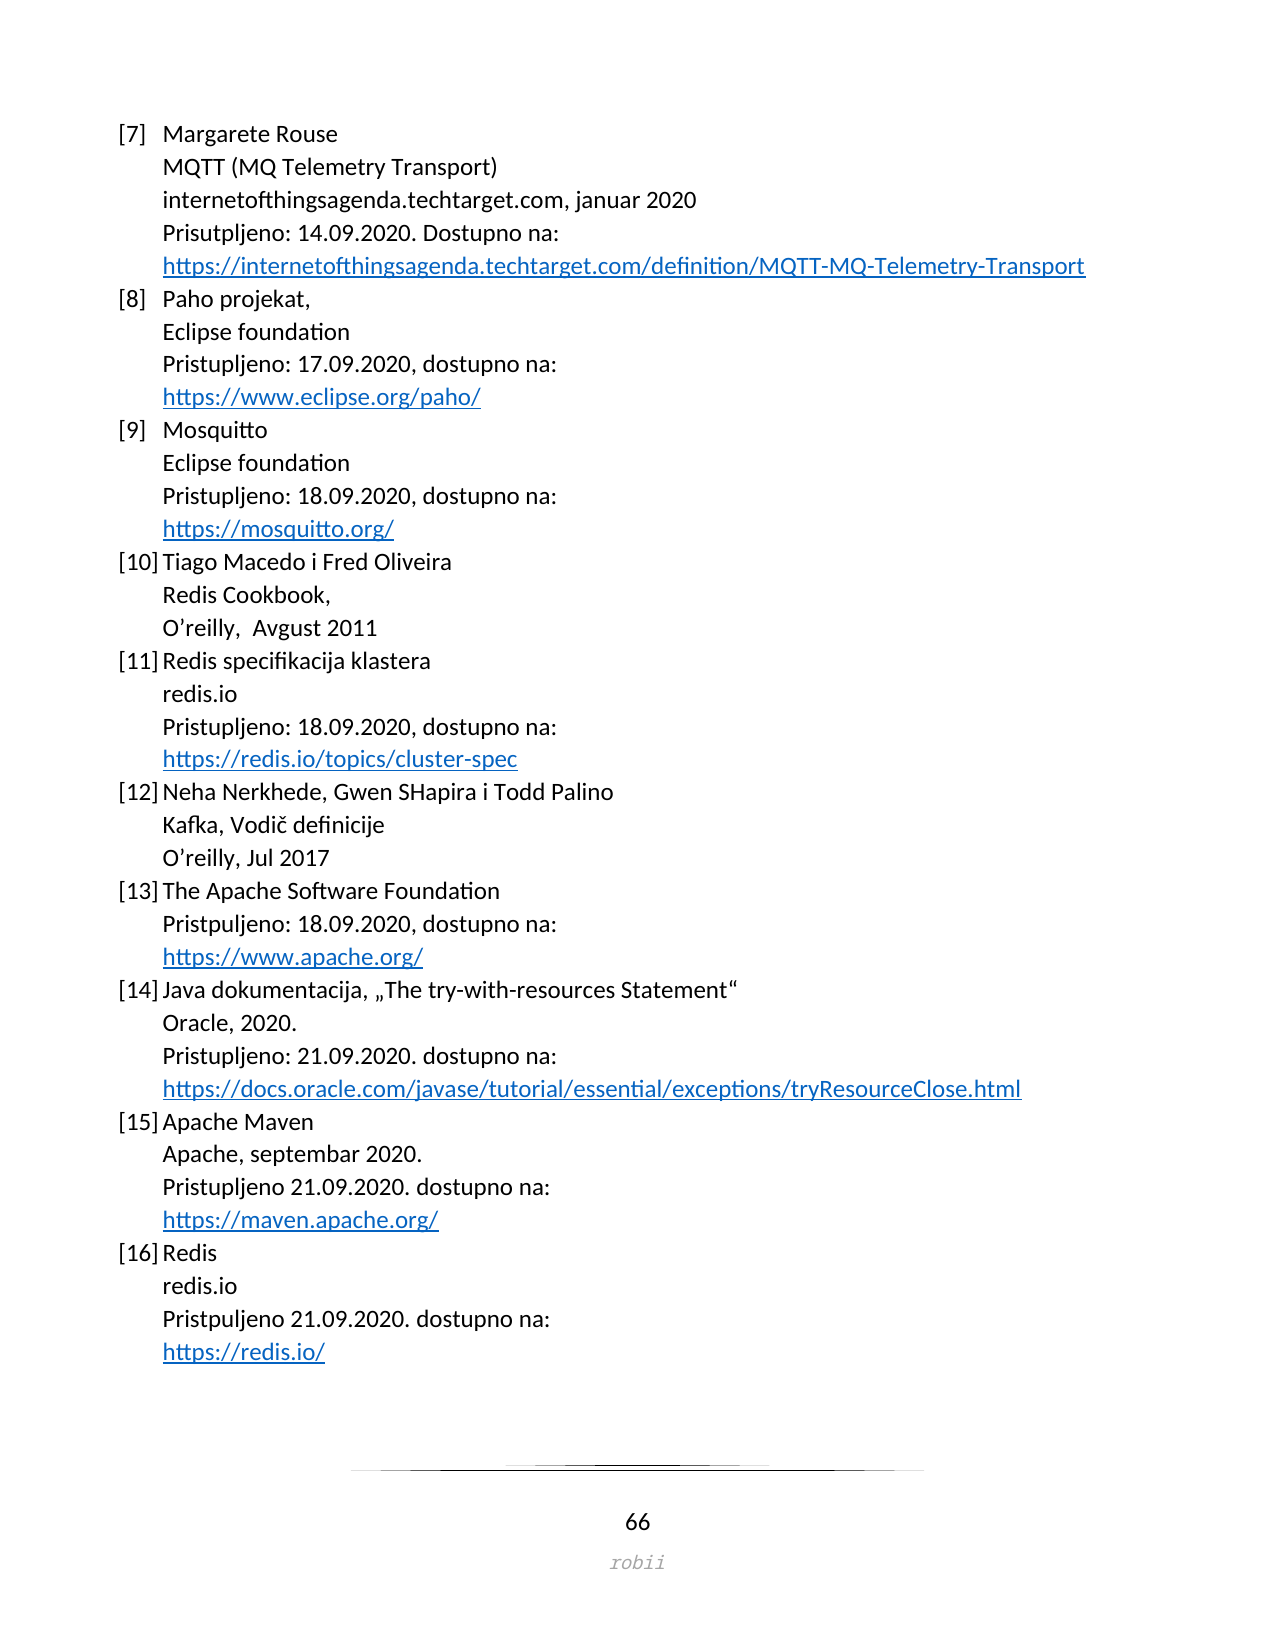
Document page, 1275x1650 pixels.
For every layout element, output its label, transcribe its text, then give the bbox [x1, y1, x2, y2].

list The Apache Software Foundation Pristpuljeno: 18.09.2020, dostupno na: https://www.apache.org/ [118, 875, 1157, 972]
list Redis specifikacija klastera redis.io Pristupljeno: 18.09.2020, dostupno na: https://redis.io/topics/cluster-spec [118, 645, 1157, 774]
list Margarete Rouse MQTT (MQ Telemetry Transport) internetofthingsagenda.techtarget.com, januar 2020 Prisutpljeno: 14.09.2020. Dostupno na: https://internetofthingsagenda.techtarget.com/definition/MQTT-MQ-Telemetry-Transport [118, 118, 1157, 280]
list Paho projekat, Eclipse foundation Pristupljeno: 17.09.2020, dostupno na: https://www.eclipse.org/paho/ [118, 283, 1157, 412]
list Tiago Macedo i Fred Oliveira Redis Cookbook, O’reilly, Avgust 2011 [118, 546, 1157, 642]
list Apache Maven Apache, septembar 2020. Pristupljeno 21.09.2020. dostupno na: https://maven.apache.org/ [118, 1106, 1157, 1235]
list Neha Nerkhede, Gwen SHapira i Todd Palino Kafka, Vodič definicije O’reilly, Jul 2017 [118, 776, 1157, 873]
list Mosquitto Eclipse foundation Pristupljeno: 18.09.2020, dostupno na: https://mosquitto.org/ [118, 414, 1157, 544]
list Redis redis.io Pristpuljeno 21.09.2020. dostupno na: https://redis.io/ [118, 1237, 1157, 1367]
list Java dokumentacija, „The try-with-resources Statement“ Oracle, 2020. Pristupljeno: 21.09.2020. dostupno na: https://docs.oracle.com/javase/tutorial/essential/exceptions/tryResourceClose.html [118, 974, 1157, 1103]
